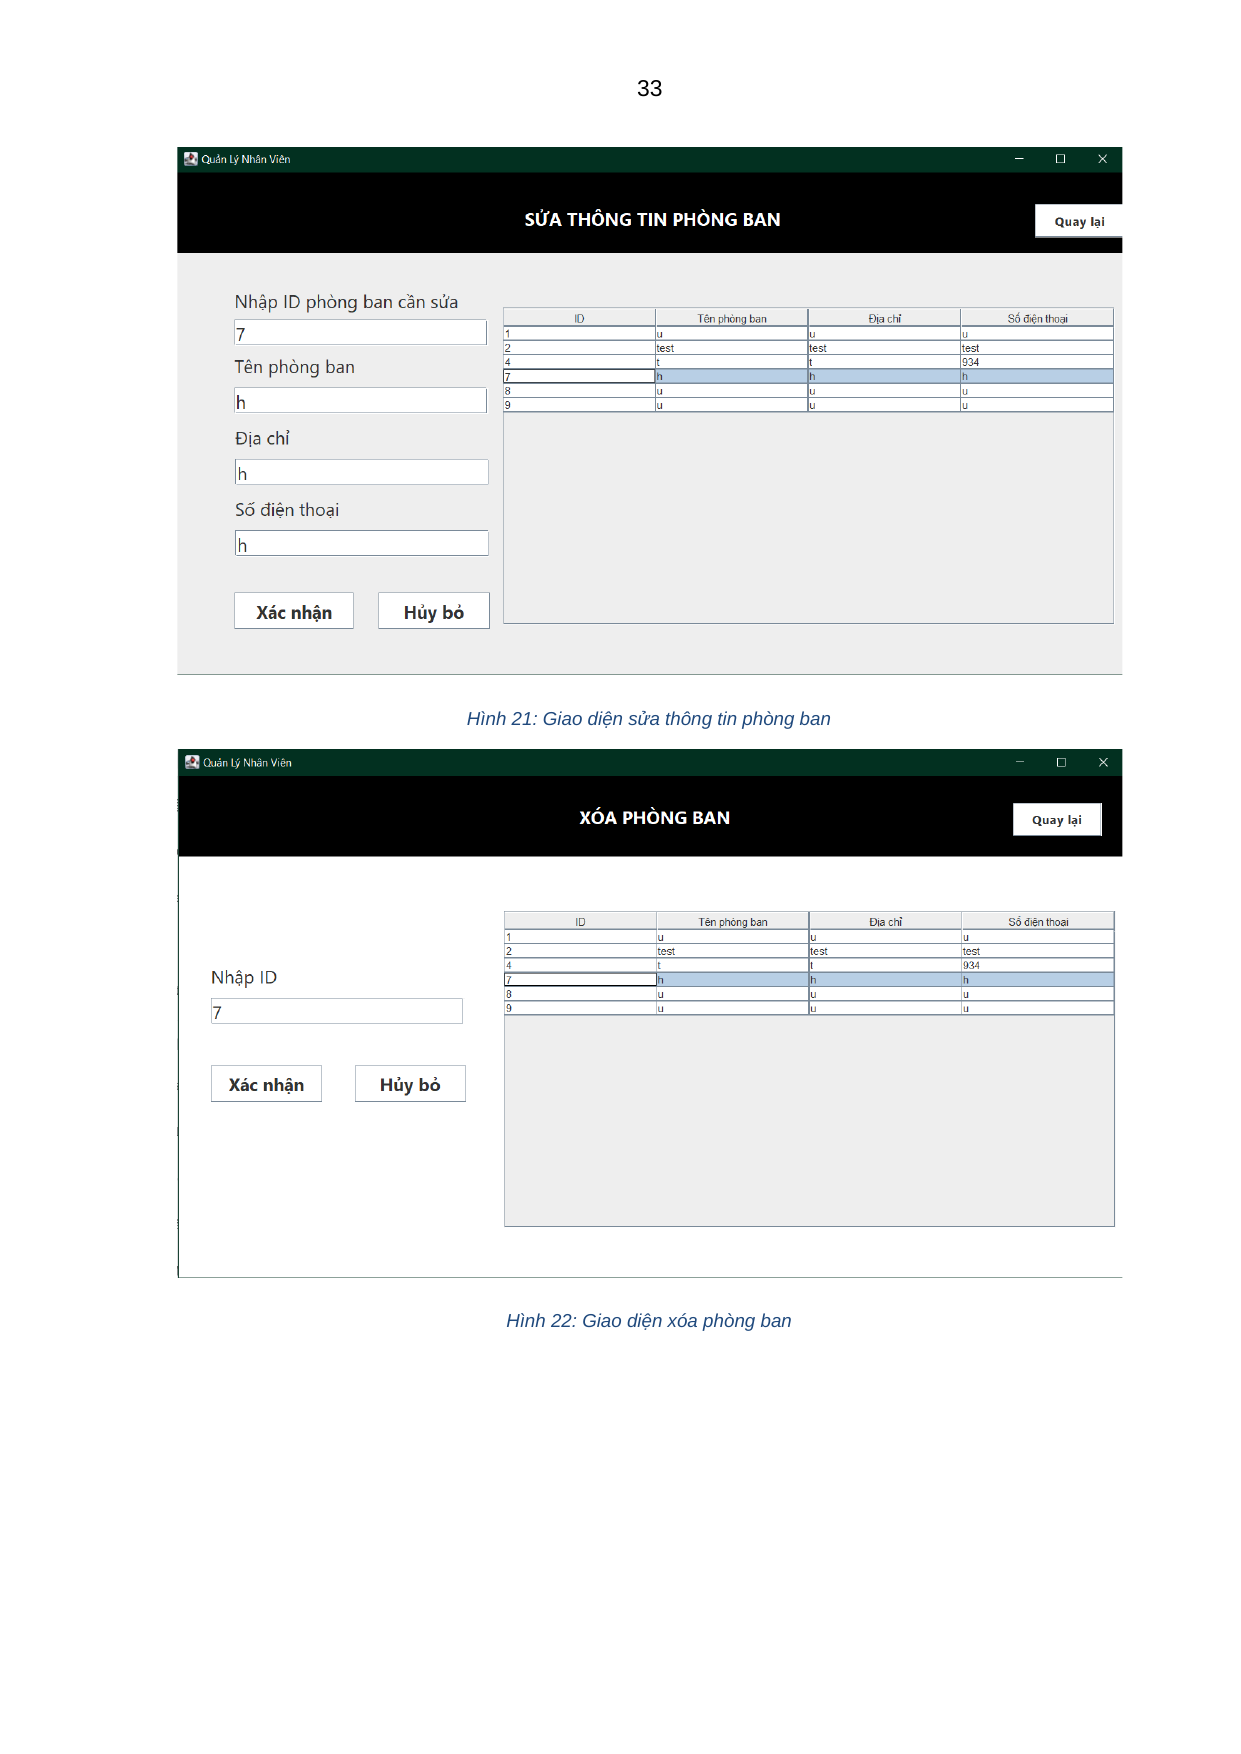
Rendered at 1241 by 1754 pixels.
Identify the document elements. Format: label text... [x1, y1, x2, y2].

text Hình 21: Giao diện sửa thông tin phòng ban [177, 707, 1122, 729]
picture [177, 749, 1123, 1278]
text Hình 22: Giao diện xóa phòng ban [177, 1310, 1122, 1332]
picture [177, 147, 1123, 675]
